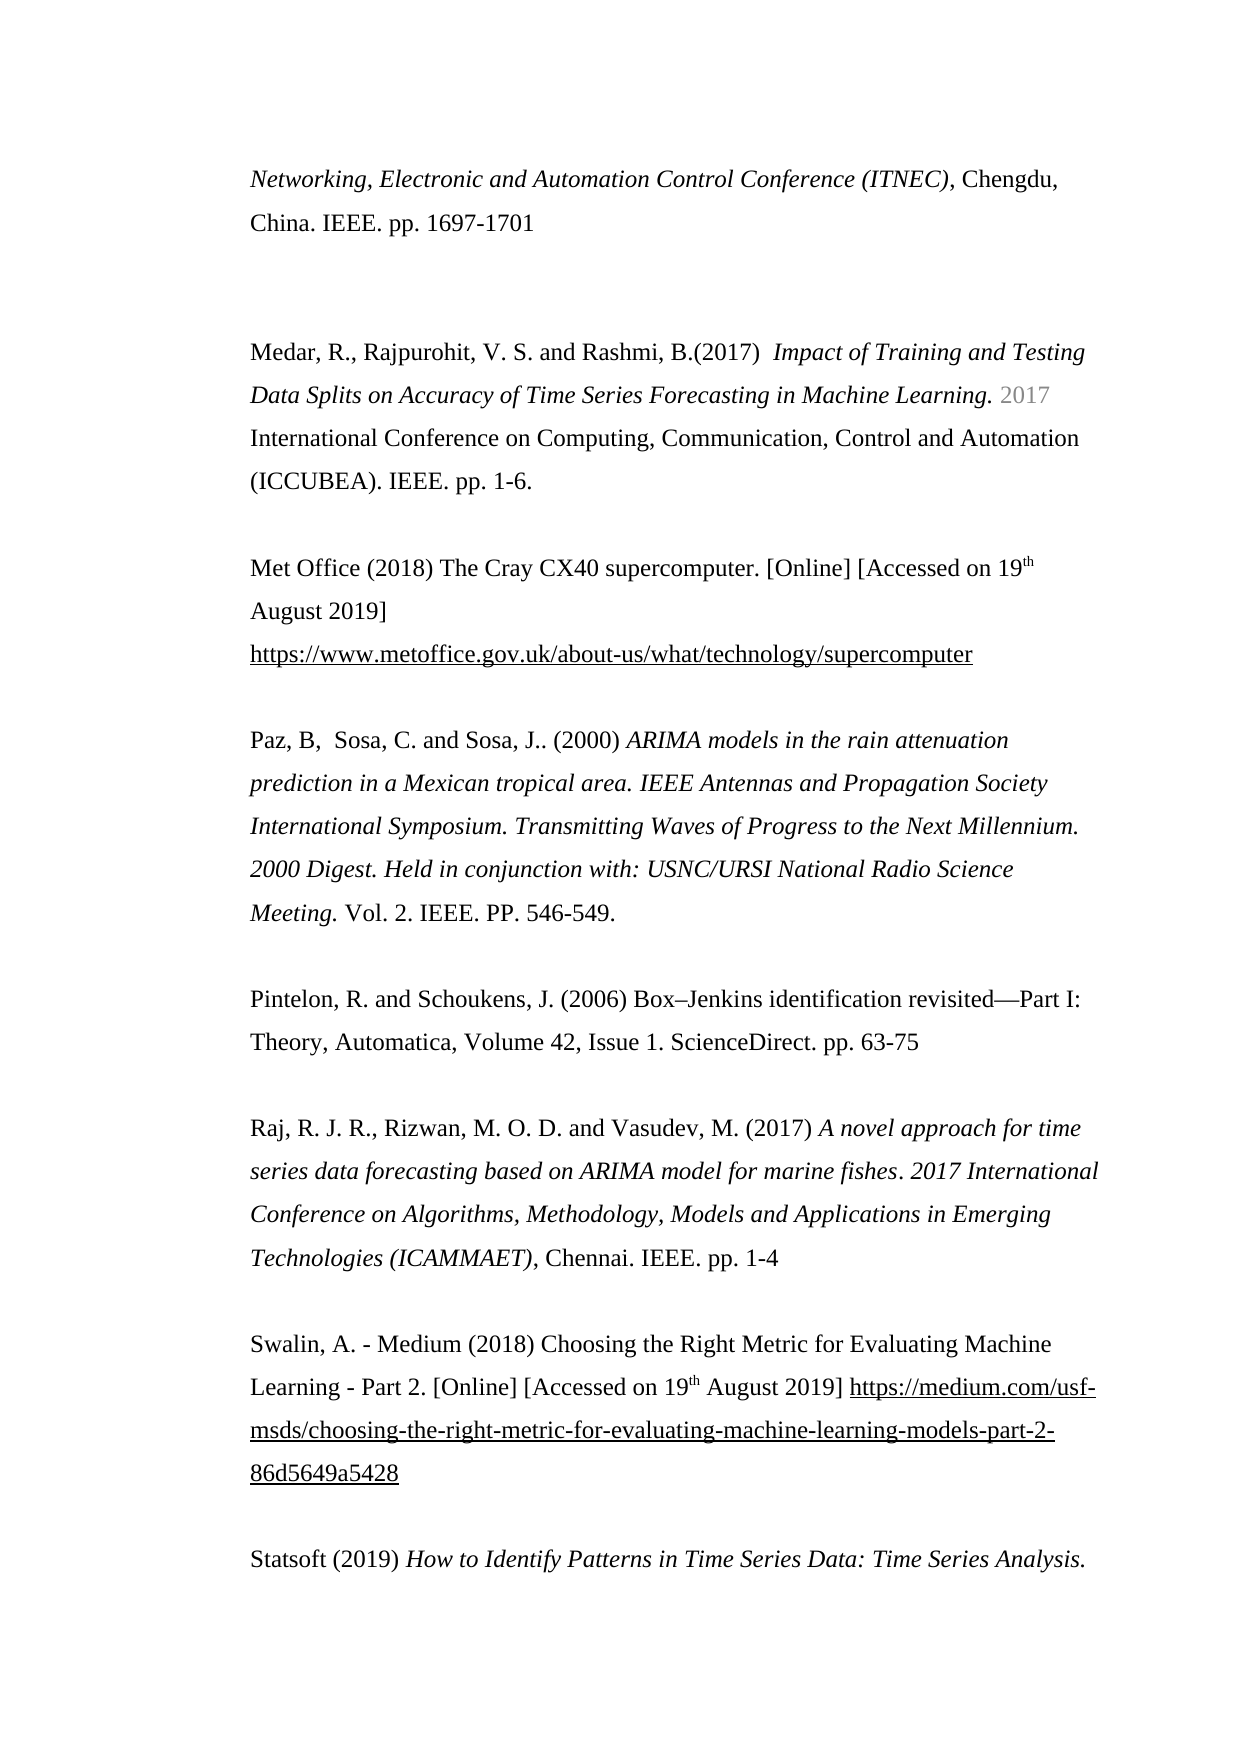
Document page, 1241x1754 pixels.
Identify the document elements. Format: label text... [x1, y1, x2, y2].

text Paz, B, Sosa, C. and Sosa, J.. (2000) ARIMA models in the rain attenuation prediction in a Mexican tropical area. IEEE Antennas and Propagation Society International Symposium. Transmitting Waves of Progress to the Next Millennium. 2000 Digest. Held in conjunction with: USNC/URSI National Radio Science Meeting. Vol. 2. IEEE. PP. 546-549. [175, 725, 1107, 926]
text Swalin, A. - Medium (2018) Choosing the Right Metric for Evaluating Machine Learning - Part 2. [Online] [Accessed on 19th August 2019] https://medium.com/usf-msds/choosing-the-right-metric-for-evaluating-machine-learning-models-part-2-86d5649a5428 [175, 1329, 1107, 1487]
text Pintelon, R. and Schoukens, J. (2006) Box–Jenkins identification revisited—Part I: Theory, Automatica, Volume 42, Issue 1. ScienceDirect. pp. 63-75 [175, 984, 1107, 1056]
text Raj, R. J. R., Rizwan, M. O. D. and Vasudev, M. (2017) A novel approach for time series data forecasting based on ARIMA model for marine fishes. 2017 International Conference on Algorithms, Methodology, Models and Applications in Emerging Technologies (ICAMMAET), Chennai. IEEE. pp. 1-4 [175, 1113, 1107, 1271]
text Medar, R., Rajpurohit, V. S. and Rashmi, B.(2017) Impact of Training and Testing Data Splits on Accuracy of Time Series Forecasting in Machine Learning. 2017 International Conference on Computing, Communication, Control and Automation (ICCUBEA). IEEE. pp. 1-6. [175, 337, 1107, 495]
text Met Office (2018) The Cray CX40 supercomputer. [Online] [Accessed on 19th August 2019] https://www.metoffice.gov.uk/about-us/what/technology/supercomputer [175, 553, 1107, 668]
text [175, 1544, 1107, 1573]
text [175, 164, 1107, 236]
